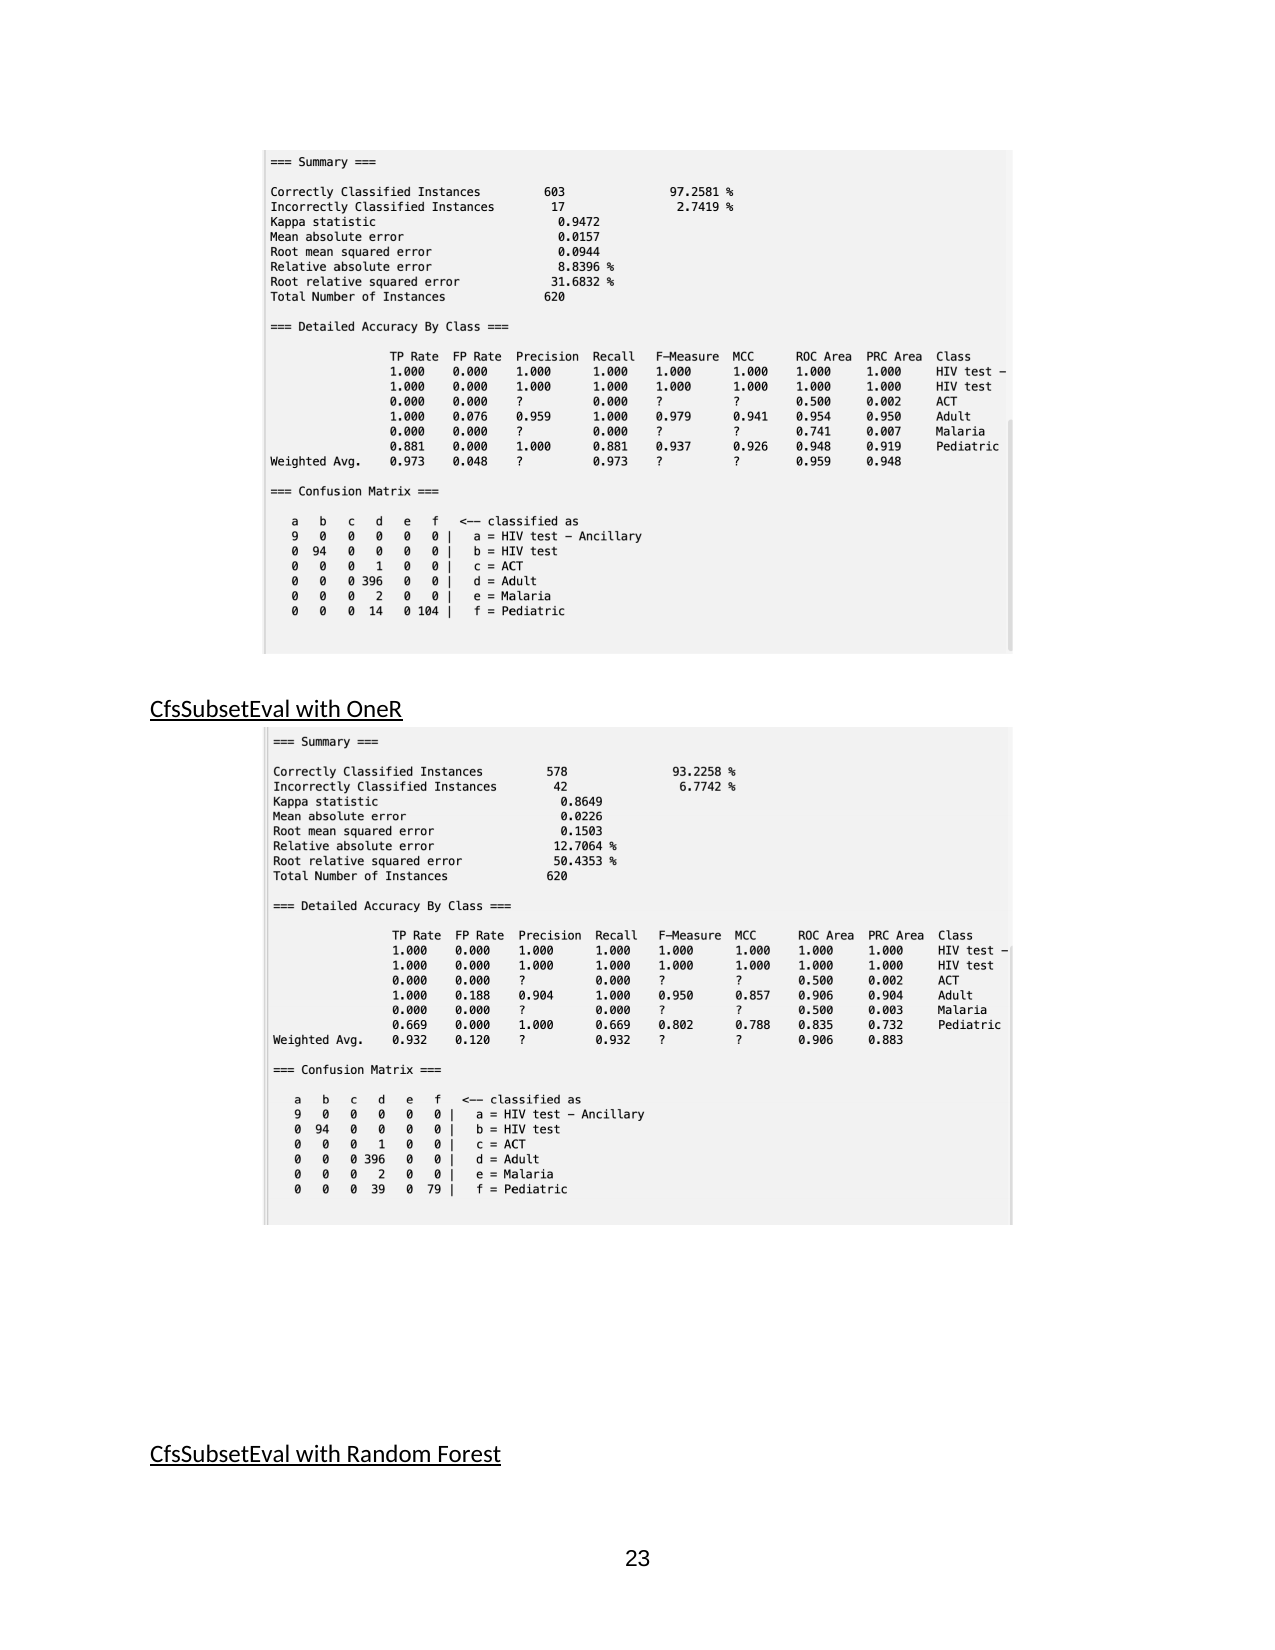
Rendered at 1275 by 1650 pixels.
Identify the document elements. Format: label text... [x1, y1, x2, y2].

picture [262, 727, 1013, 1225]
text CfsSubsetEval with OneR [150, 693, 1125, 723]
picture [262, 150, 1013, 654]
text CfsSubsetEval with Random Forest [150, 1438, 1125, 1469]
